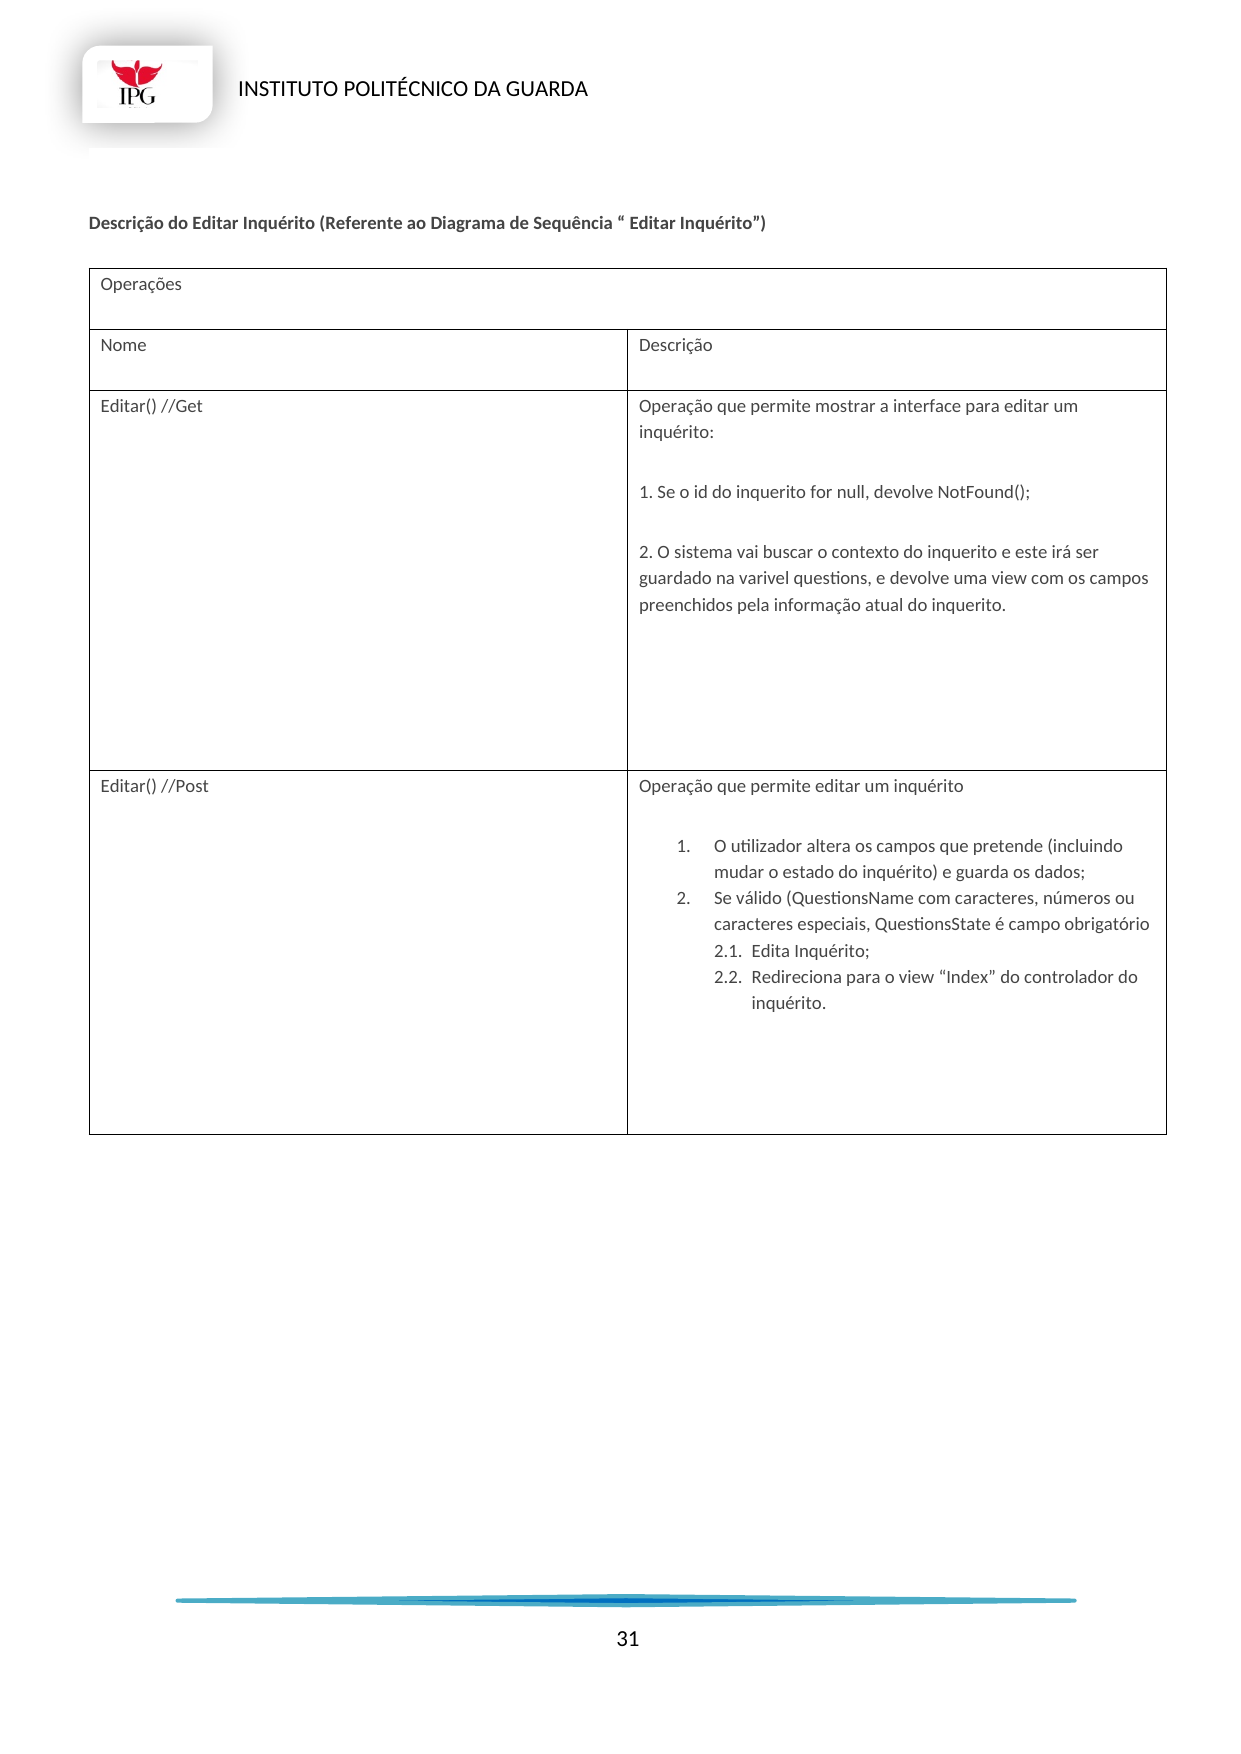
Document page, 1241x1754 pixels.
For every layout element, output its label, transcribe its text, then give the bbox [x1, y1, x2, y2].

table_cell Editar() //Get [90, 391, 627, 769]
picture [97, 61, 198, 108]
table_header Operações [90, 269, 1166, 329]
text Descrição do Editar Inquérito (Referente ao Diagrama de Sequência “ Editar Inquérito”) [89, 208, 1167, 234]
table_cell Operação que permite mostrar a interface para editar um inquérito: 1. Se o id do inquerito for null, devolve NotFound(); 2. O sistema vai buscar o contexto do inquerito e este irá ser guardado na varivel questions, e devolve uma view com os campos preenchidos pela informação atual do inquerito. [628, 391, 1166, 769]
table_cell Editar() //Post [90, 771, 627, 1134]
table_cell Nome [90, 330, 627, 390]
table_cell Operação que permite editar um inquérito O utilizador altera os campos que pretende (incluindo mudar o estado do inquérito) e guarda os dados; Se válido (QuestionsName com caracteres, números ou caracteres especiais, QuestionsState é campo obrigatório Edita Inquérito; Redireciona para o view “Index” do controlador do inquérito. [628, 771, 1166, 1134]
table_cell Descrição [628, 330, 1166, 390]
